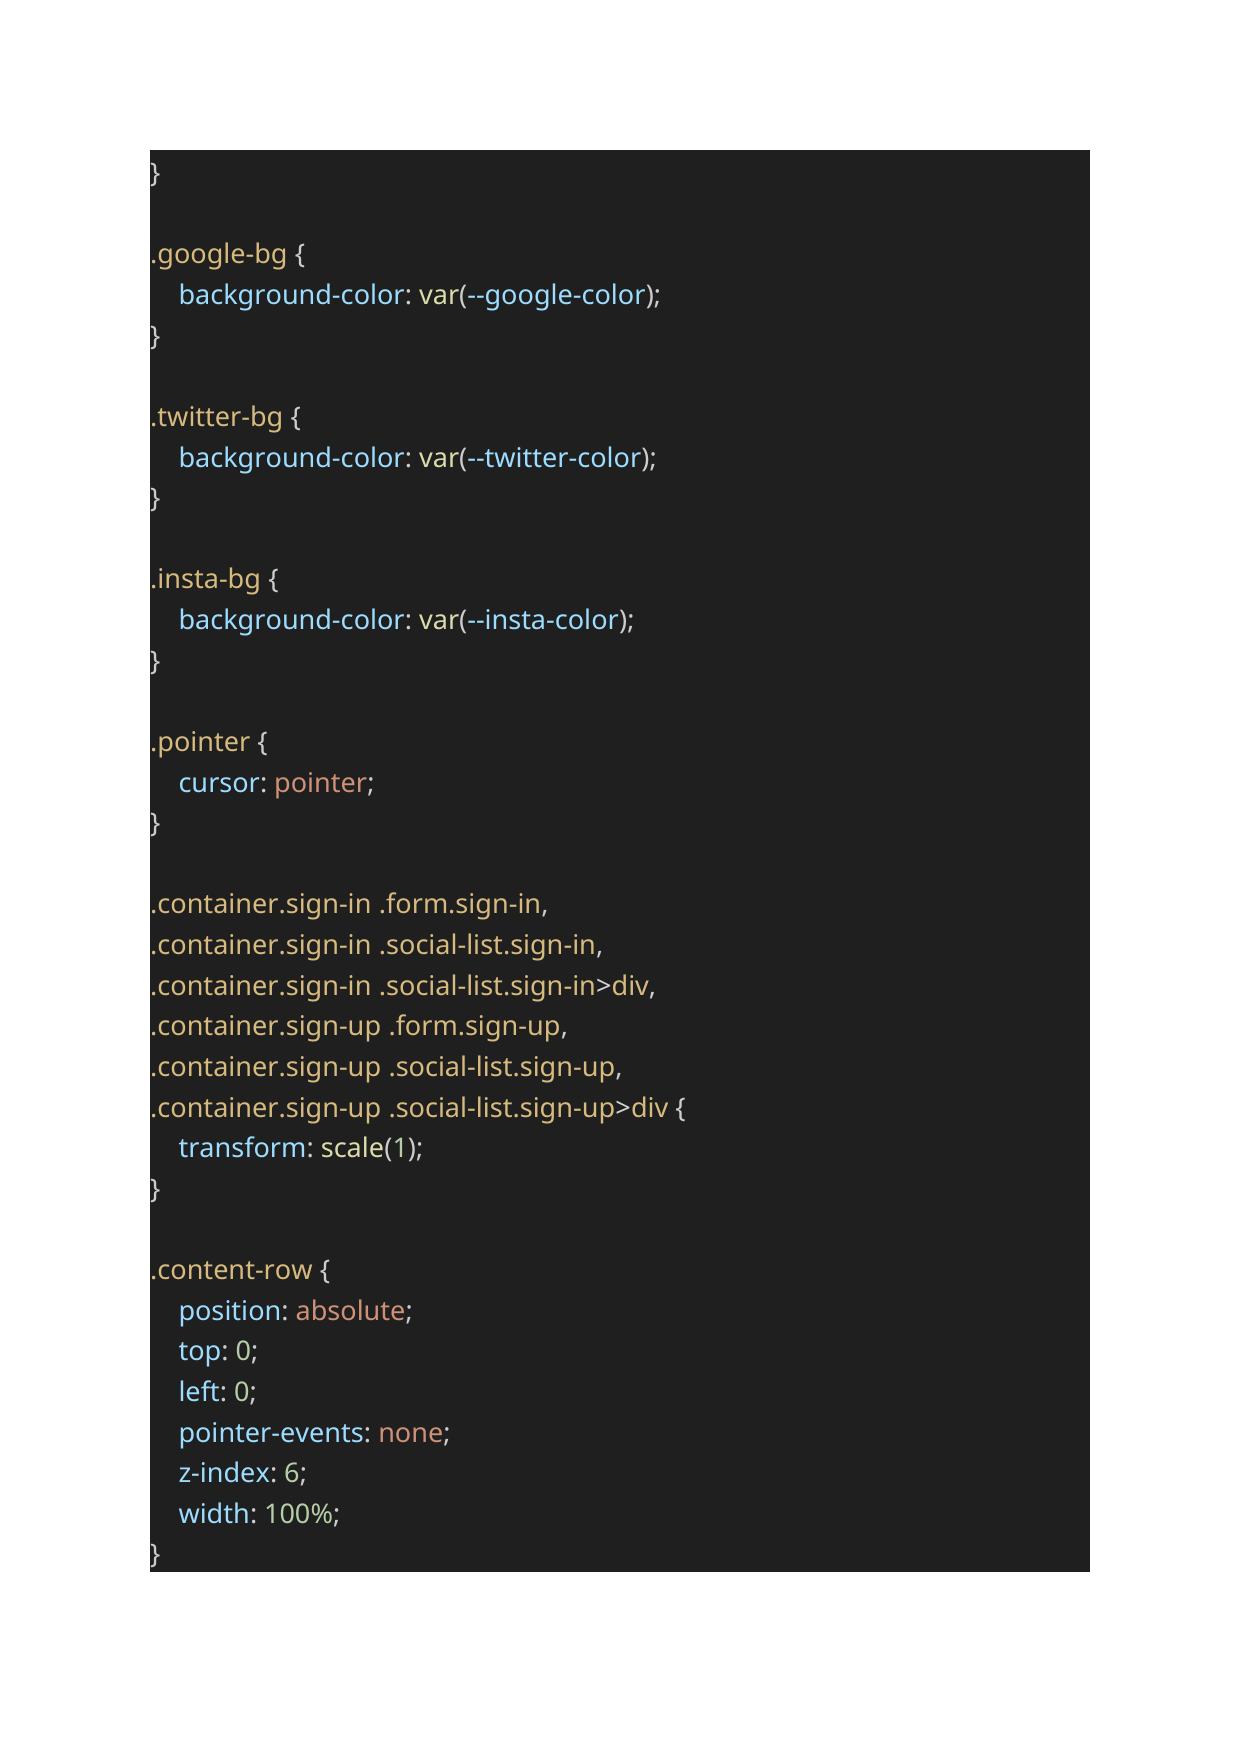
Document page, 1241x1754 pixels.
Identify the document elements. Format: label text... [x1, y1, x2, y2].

text .container.sign-up .form.sign-up, [150, 1003, 1090, 1044]
text .container.sign-in .form.sign-in, [150, 881, 1090, 922]
text top: 0; [150, 1328, 1090, 1369]
text .insta-bg { [150, 556, 1090, 597]
text } [150, 1166, 1090, 1206]
text background-color: var(--twitter-color); [150, 434, 1090, 475]
text pointer-events: none; [150, 1409, 1090, 1450]
text .content-row { [150, 1247, 1090, 1287]
text .container.sign-in .social-list.sign-in, [150, 922, 1090, 962]
text width: 100%; [150, 1491, 1090, 1531]
text .container.sign-in .social-list.sign-in>div, [150, 962, 1090, 1003]
text position: absolute; [150, 1287, 1090, 1328]
text } [150, 1531, 1090, 1572]
text } [150, 800, 1090, 841]
text left: 0; [150, 1369, 1090, 1409]
text transform: scale(1); [150, 1125, 1090, 1166]
text } [150, 475, 1090, 516]
text .container.sign-up .social-list.sign-up>div { [150, 1084, 1090, 1125]
text z-index: 6; [150, 1450, 1090, 1491]
text .pointer { [150, 719, 1090, 759]
text } [150, 150, 1090, 191]
text cursor: pointer; [150, 759, 1090, 800]
text } [150, 312, 1090, 353]
text .container.sign-up .social-list.sign-up, [150, 1044, 1090, 1084]
text .google-bg { [150, 231, 1090, 272]
text background-color: var(--insta-color); [150, 597, 1090, 637]
text } [150, 637, 1090, 678]
text background-color: var(--google-color); [150, 272, 1090, 312]
text .twitter-bg { [150, 394, 1090, 434]
